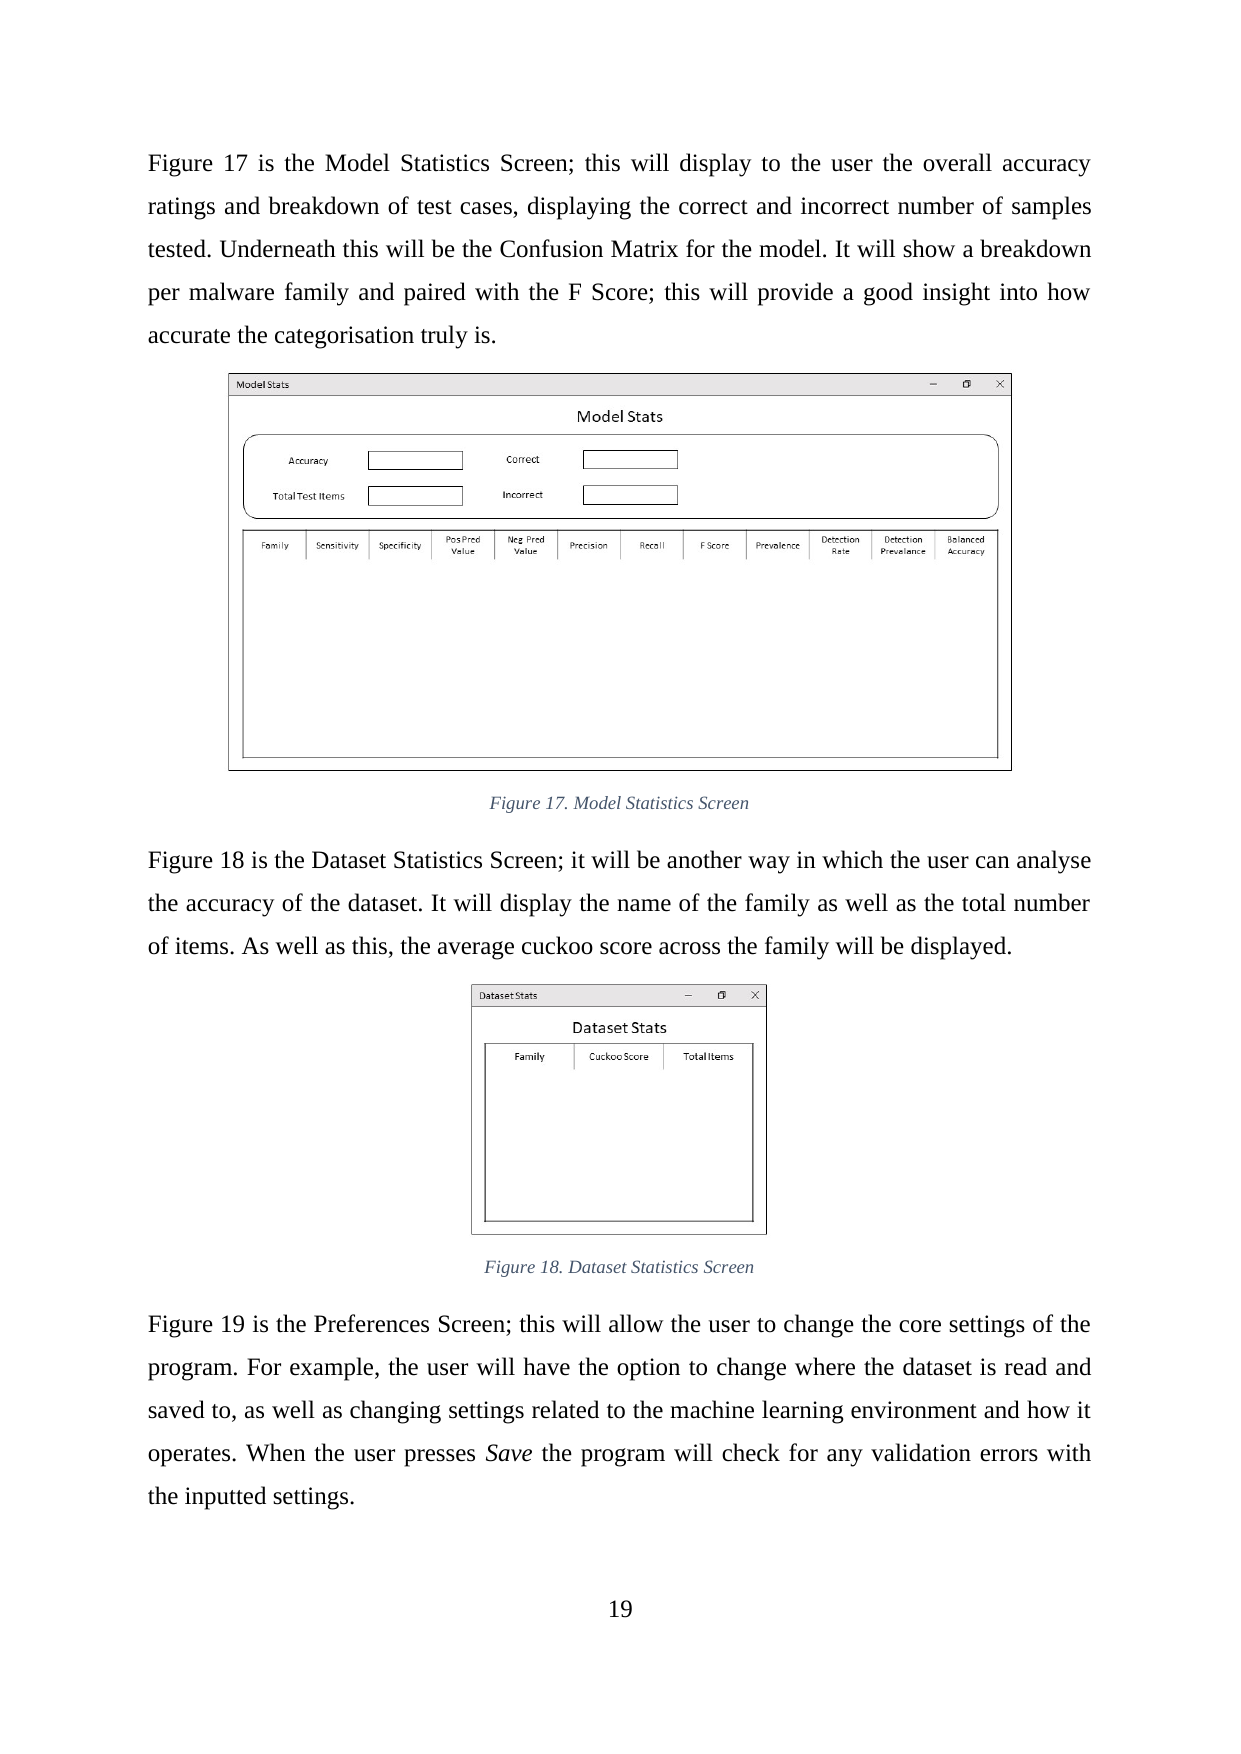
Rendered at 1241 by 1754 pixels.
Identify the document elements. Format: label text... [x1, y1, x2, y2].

picture [221, 363, 1020, 778]
picture [463, 974, 778, 1242]
text Figure 18. Dataset Statistics Screen [148, 1256, 1092, 1277]
text Figure 17 is the Model Statistics Screen; this will display to the user the overall accuracy ratings and breakdown of test cases, displaying the correct and incorrect number of samples tested. Underneath this will be the Confusion Matrix for the model. It will show a breakdown per malware family and paired with the F Score; this will provide a good insight into how accurate the categorisation truly is. [148, 148, 1092, 349]
text Figure 17. Model Statistics Screen [148, 792, 1092, 813]
text Figure 19 is the Preferences Screen; this will allow the user to change the core settings of the program. For example, the user will have the option to change where the dataset is read and saved to, as well as changing settings related to the machine learning environment and how it operates. When the user presses Save the program will check for any validation errors with the inputted settings. [148, 1309, 1092, 1510]
text Figure 18 is the Dataset Statistics Screen; it will be another way in which the user can analyse the accuracy of the dataset. It will display the name of the family as well as the total number of items. As well as this, the average cuckoo score across the family will be displayed. [148, 845, 1092, 960]
